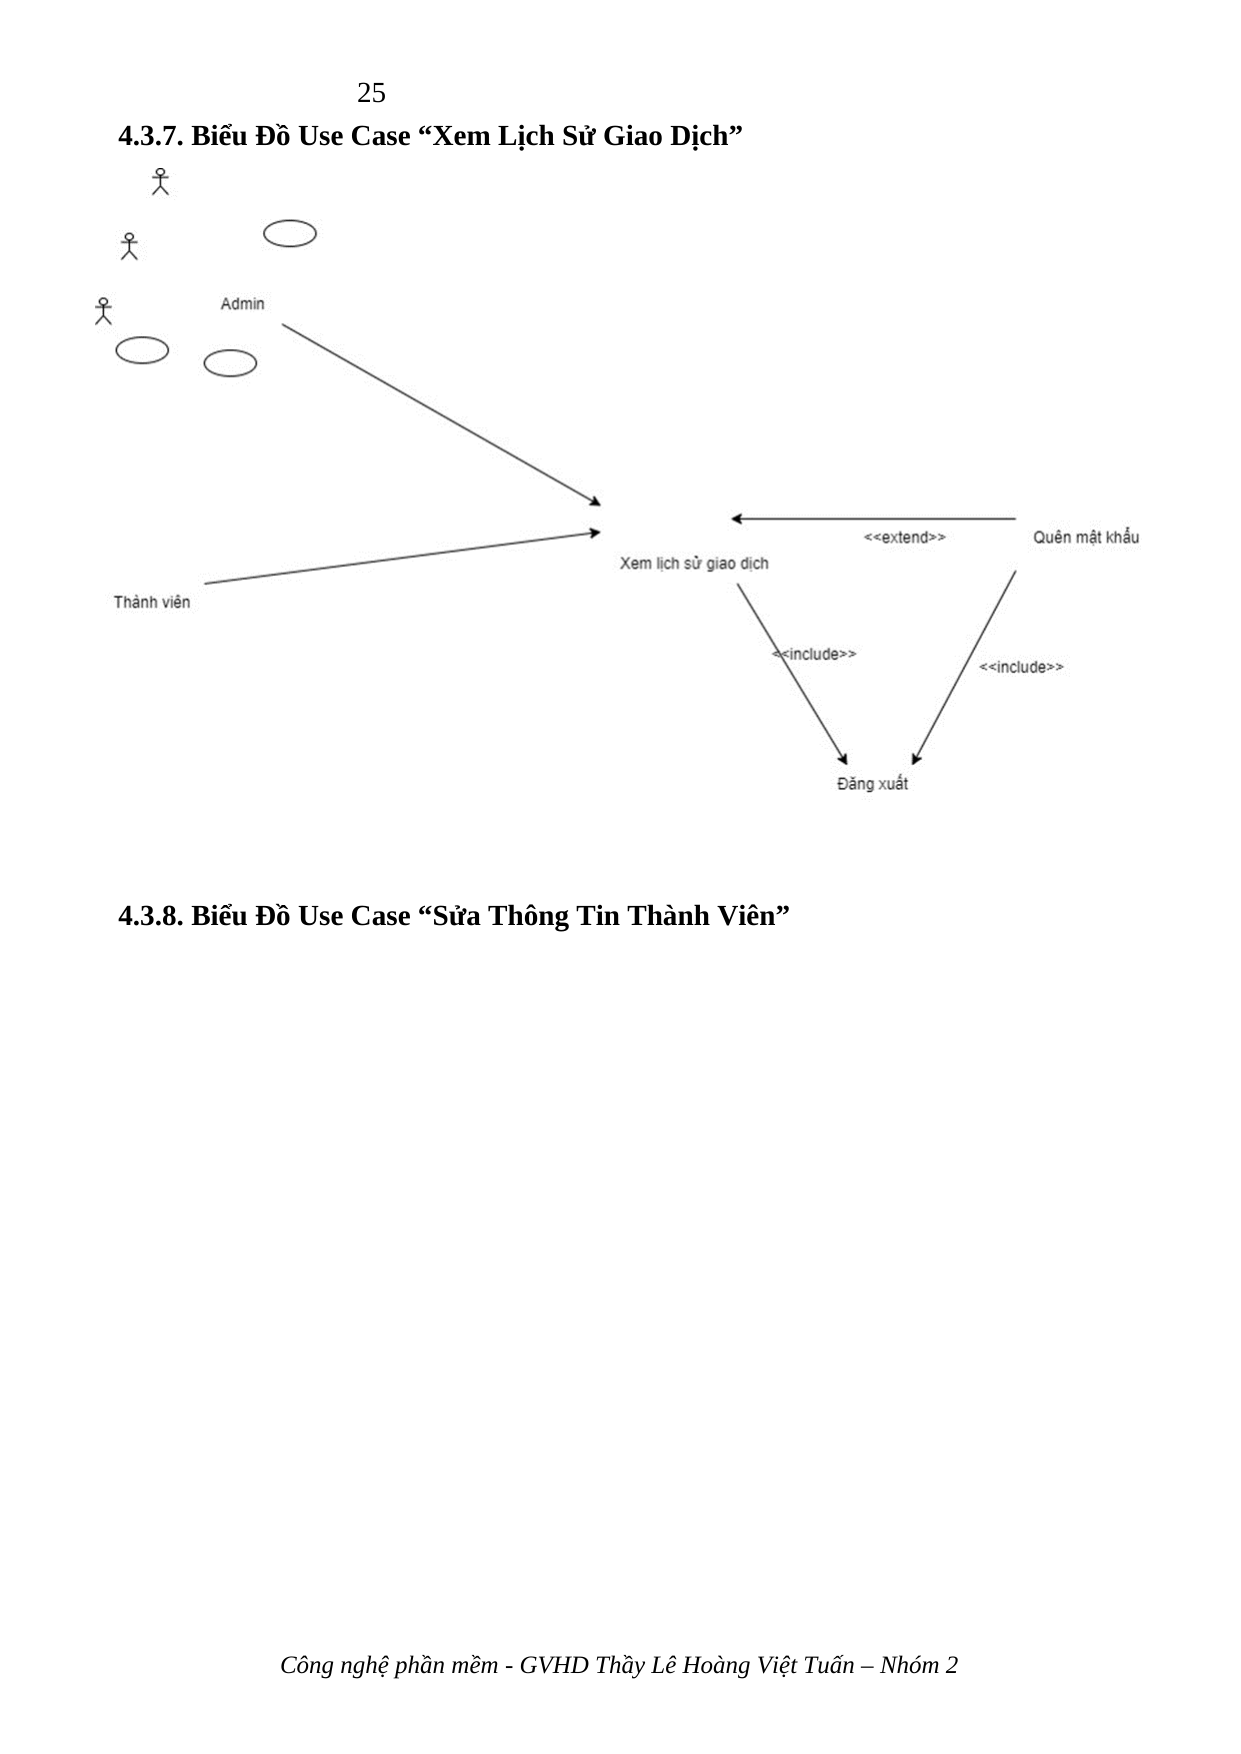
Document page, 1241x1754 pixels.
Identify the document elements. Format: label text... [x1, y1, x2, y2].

picture [95, 168, 1146, 805]
text 4.3.8. Biểu Đồ Use Case “Sửa Thông Tin Thành Viên” [118, 898, 1122, 931]
text 4.3.7. Biểu Đồ Use Case “Xem Lịch Sử Giao Dịch” [118, 118, 1122, 152]
